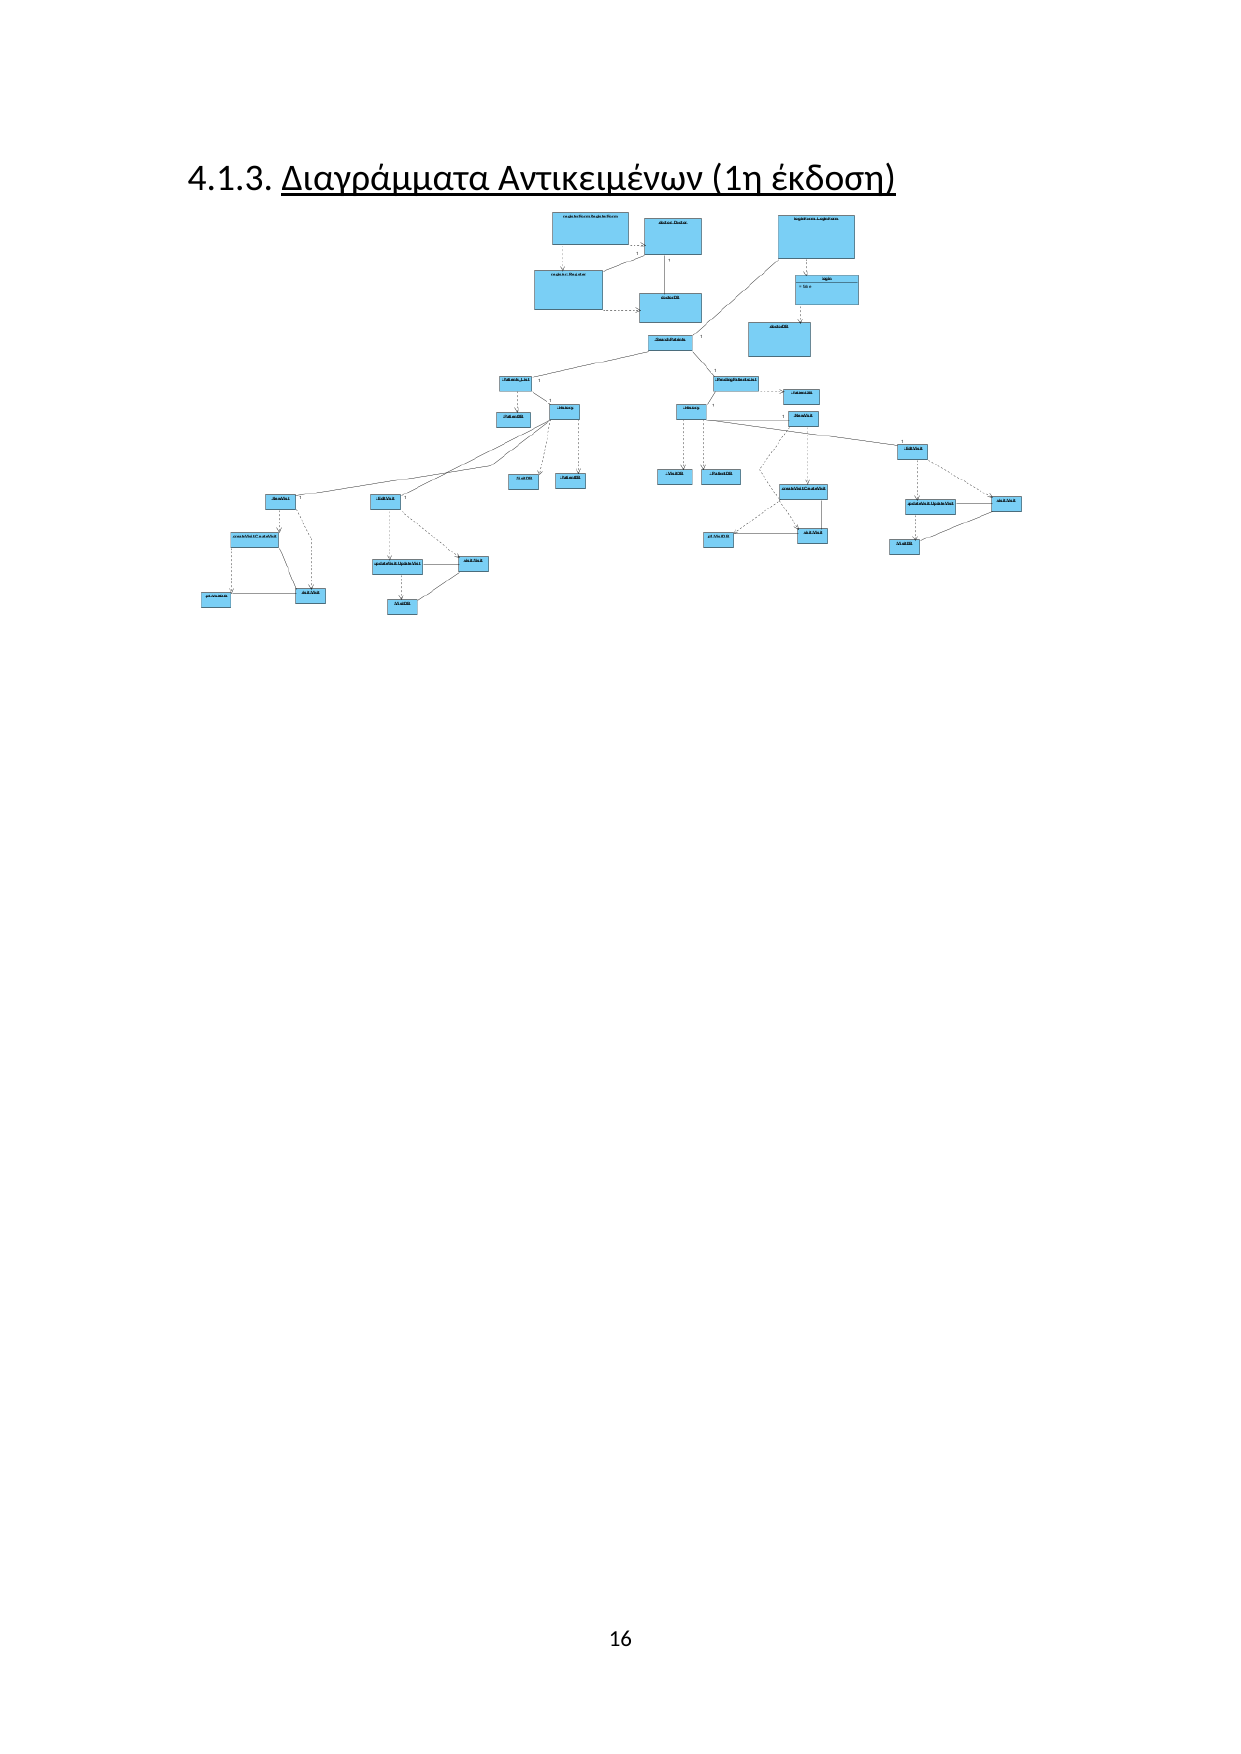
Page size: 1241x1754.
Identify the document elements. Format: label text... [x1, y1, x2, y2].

subtitle 4.1.3. Διαγράμματα Αντικειμένων (1η έκδοση) [187, 154, 1053, 200]
picture [187, 203, 1053, 639]
